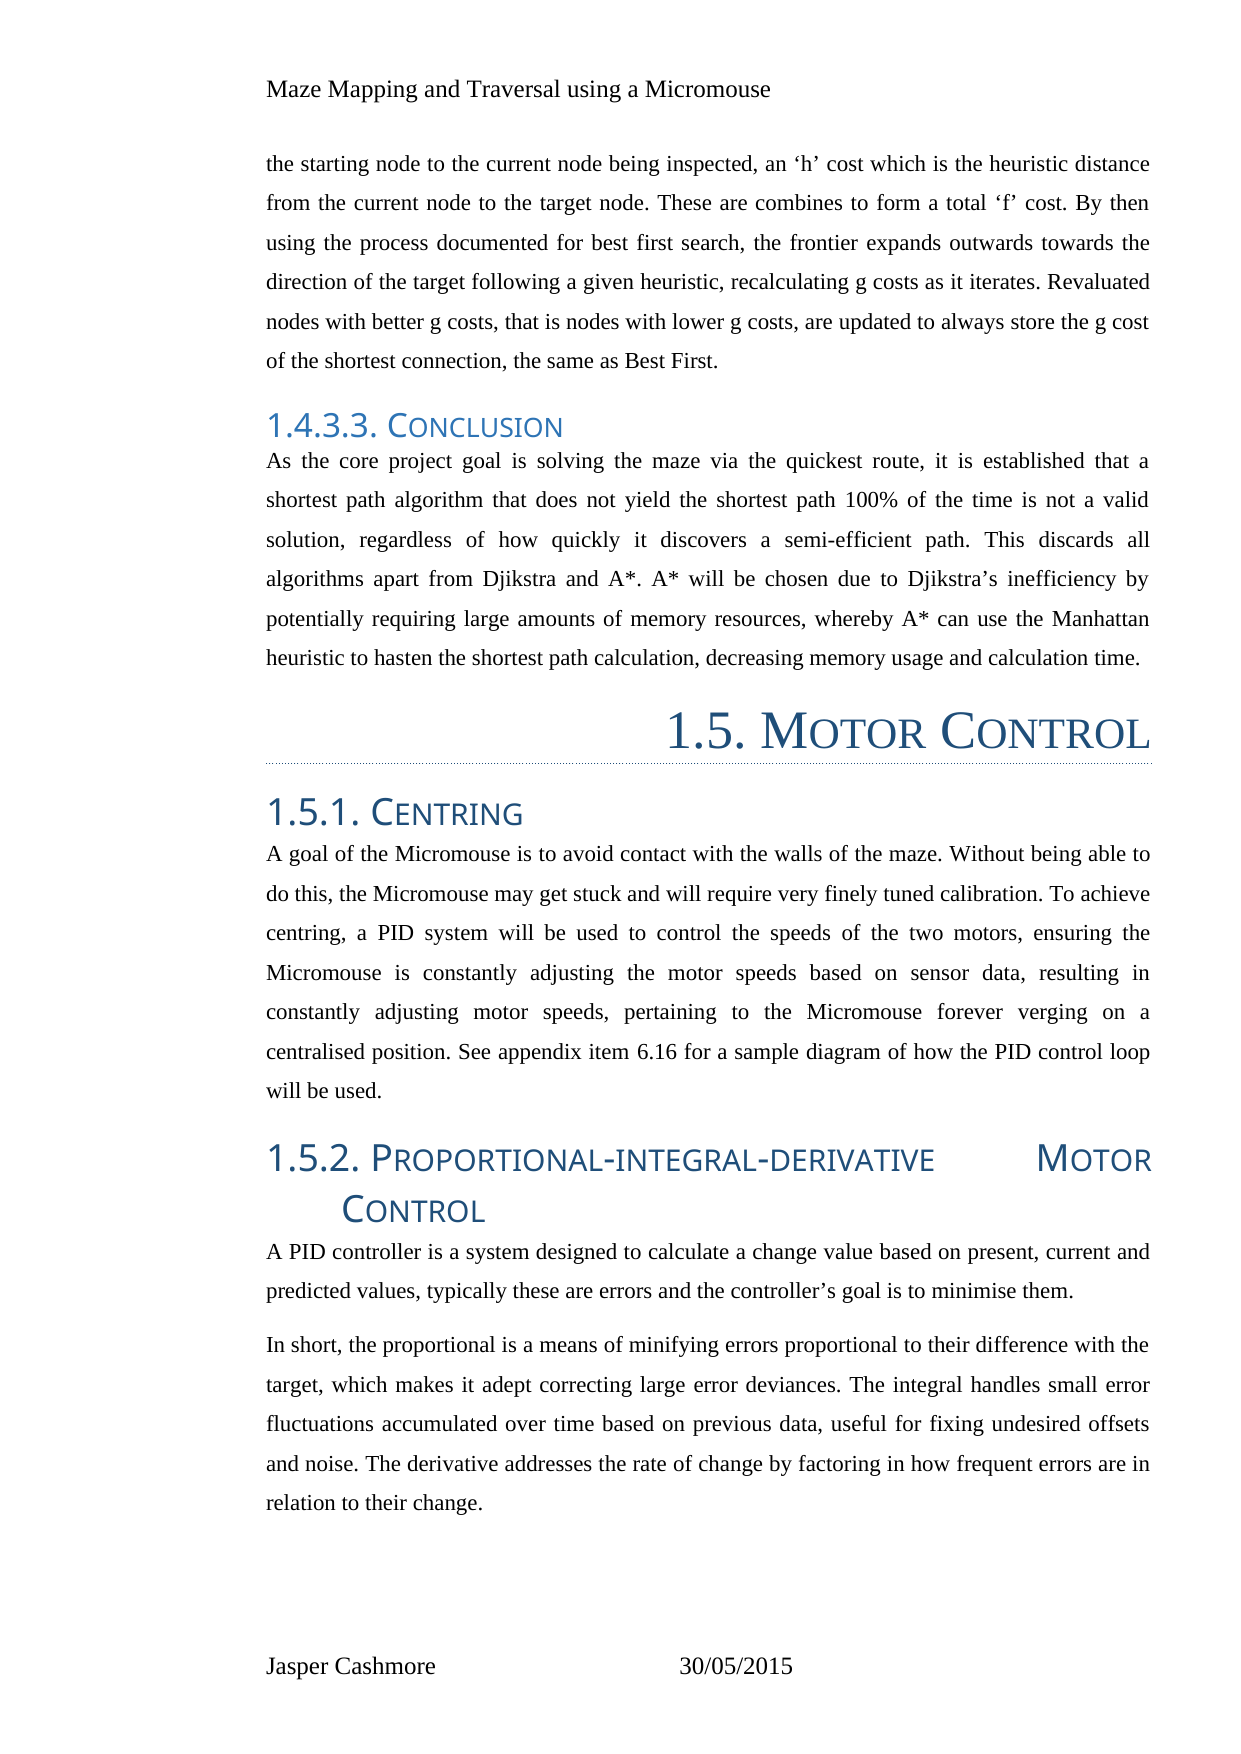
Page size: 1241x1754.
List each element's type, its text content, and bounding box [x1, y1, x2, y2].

text In short, the proportional is a means of minifying errors proportional to their difference with the target, which makes it adept correcting large error deviances. The integral handles small error fluctuations accumulated over time based on previous data, useful for fixing undesired offsets and noise. The derivative addresses the rate of change by factoring in how frequent errors are in relation to their change. [266, 1331, 1152, 1516]
subtitle Proportional-integral-derivative Motor Control [266, 1131, 1152, 1233]
text A goal of the Micromouse is to avoid contact with the walls of the maze. Without being able to do this, the Micromouse may get stuck and will require very finely tuned calibration. To achieve centring, a PID system will be used to control the speeds of the two motors, ensuring the Micromouse is constantly adjusting the motor speeds based on sensor data, resulting in constantly adjusting motor speeds, pertaining to the Micromouse forever verging on a centralised position. See appendix item 6.16 for a sample diagram of how the PID control loop will be used. [266, 841, 1152, 1104]
subtitle Conclusion [266, 401, 1152, 447]
text A PID controller is a system designed to calculate a change value based on present, current and predicted values, typically these are errors and the controller’s goal is to minimise them. [266, 1238, 1152, 1303]
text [266, 150, 1152, 374]
text As the core project goal is solving the maze via the quickest route, it is established that a shortest path algorithm that does not yield the shortest path 100% of the time is not a valid solution, regardless of how quickly it discovers a semi-efficient path. This discards all algorithms apart from Djikstra and A*. A* will be chosen due to Djikstra’s inefficiency by potentially requiring large amounts of memory resources, whereby A* can use the Manhattan heuristic to hasten the shortest path calculation, decreasing memory usage and calculation time. [266, 447, 1152, 671]
subtitle Centring [266, 785, 1152, 836]
subtitle Motor Control [266, 698, 1152, 764]
